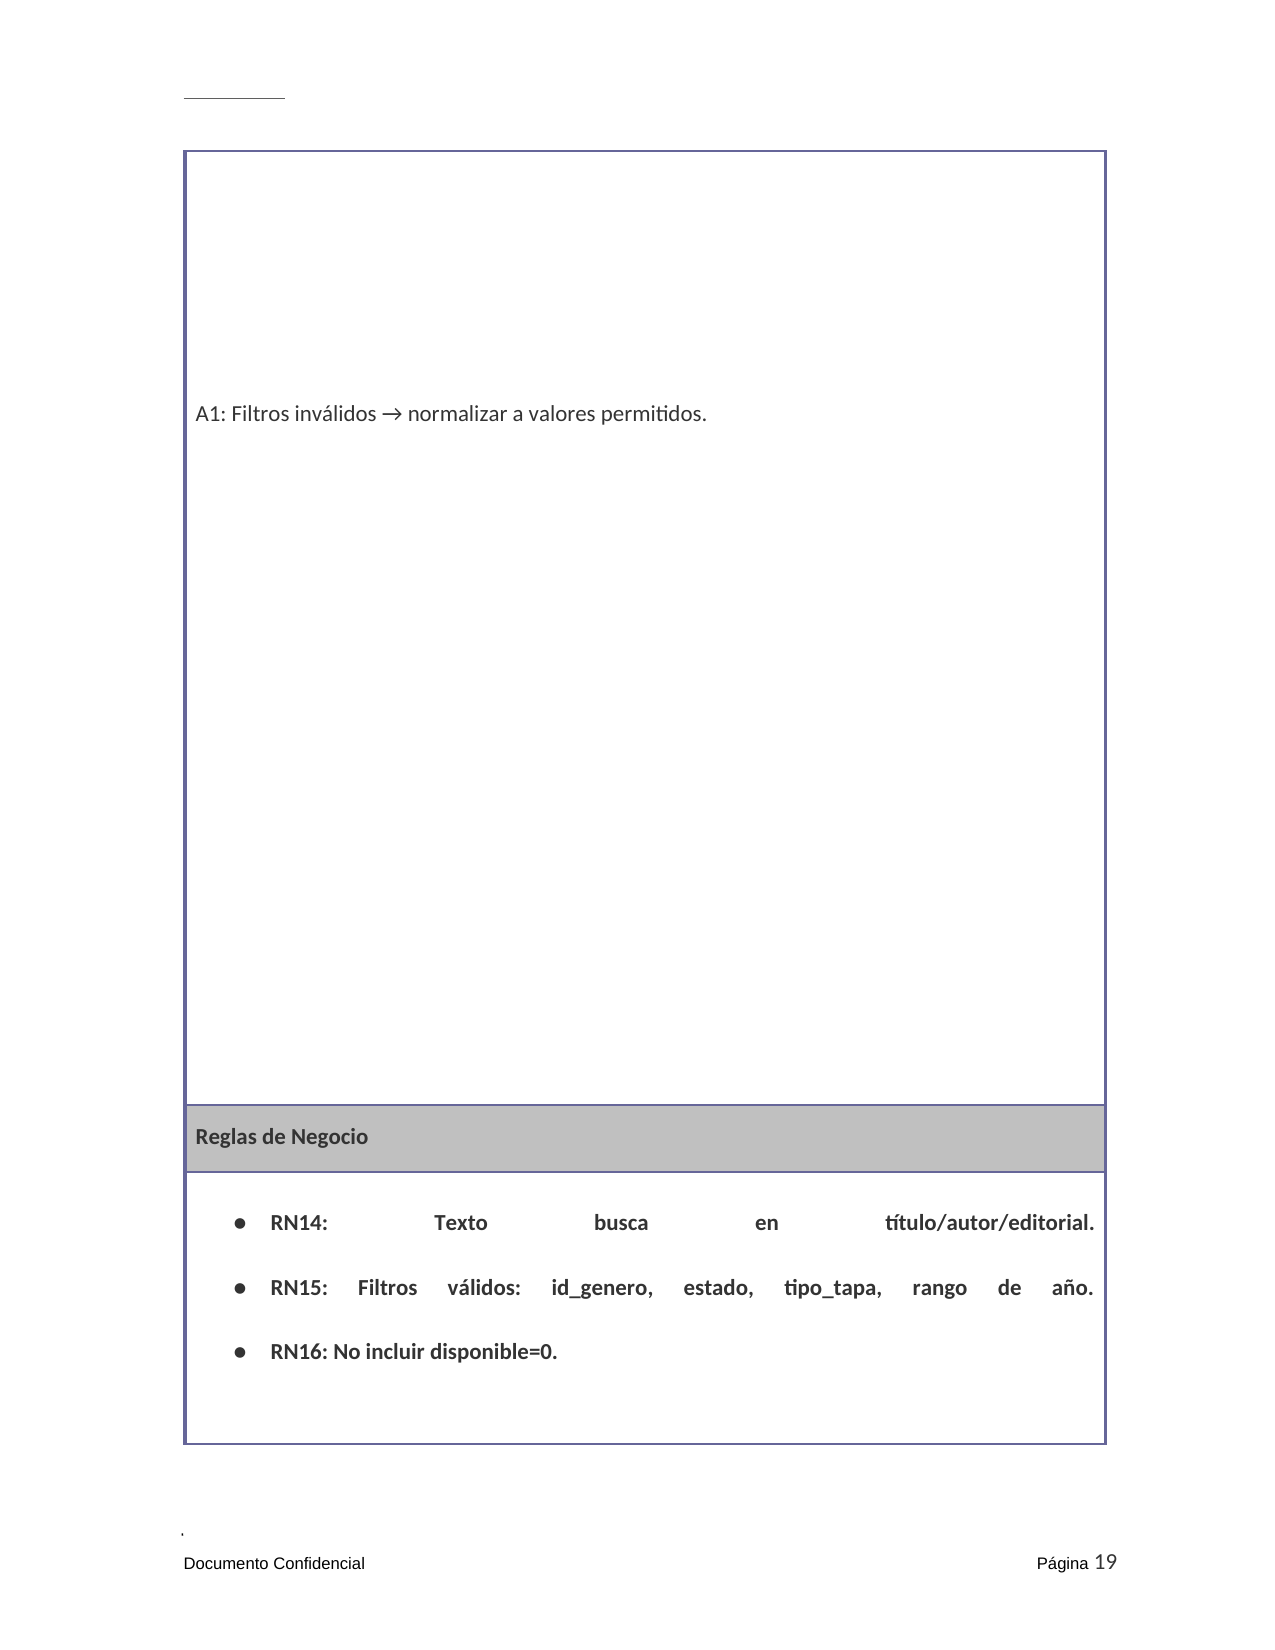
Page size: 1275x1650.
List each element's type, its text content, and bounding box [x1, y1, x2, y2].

table_cell RN14: Texto busca en título/autor/editorial. RN15: Filtros válidos: id_genero, estado, tipo_tapa, rango de año. RN16: No incluir disponible=0. [187, 1173, 1104, 1443]
table_cell Reglas de Negocio [187, 1106, 1104, 1171]
table_cell A1: Filtros inválidos → normalizar a valores permitidos. [187, 152, 1104, 1104]
